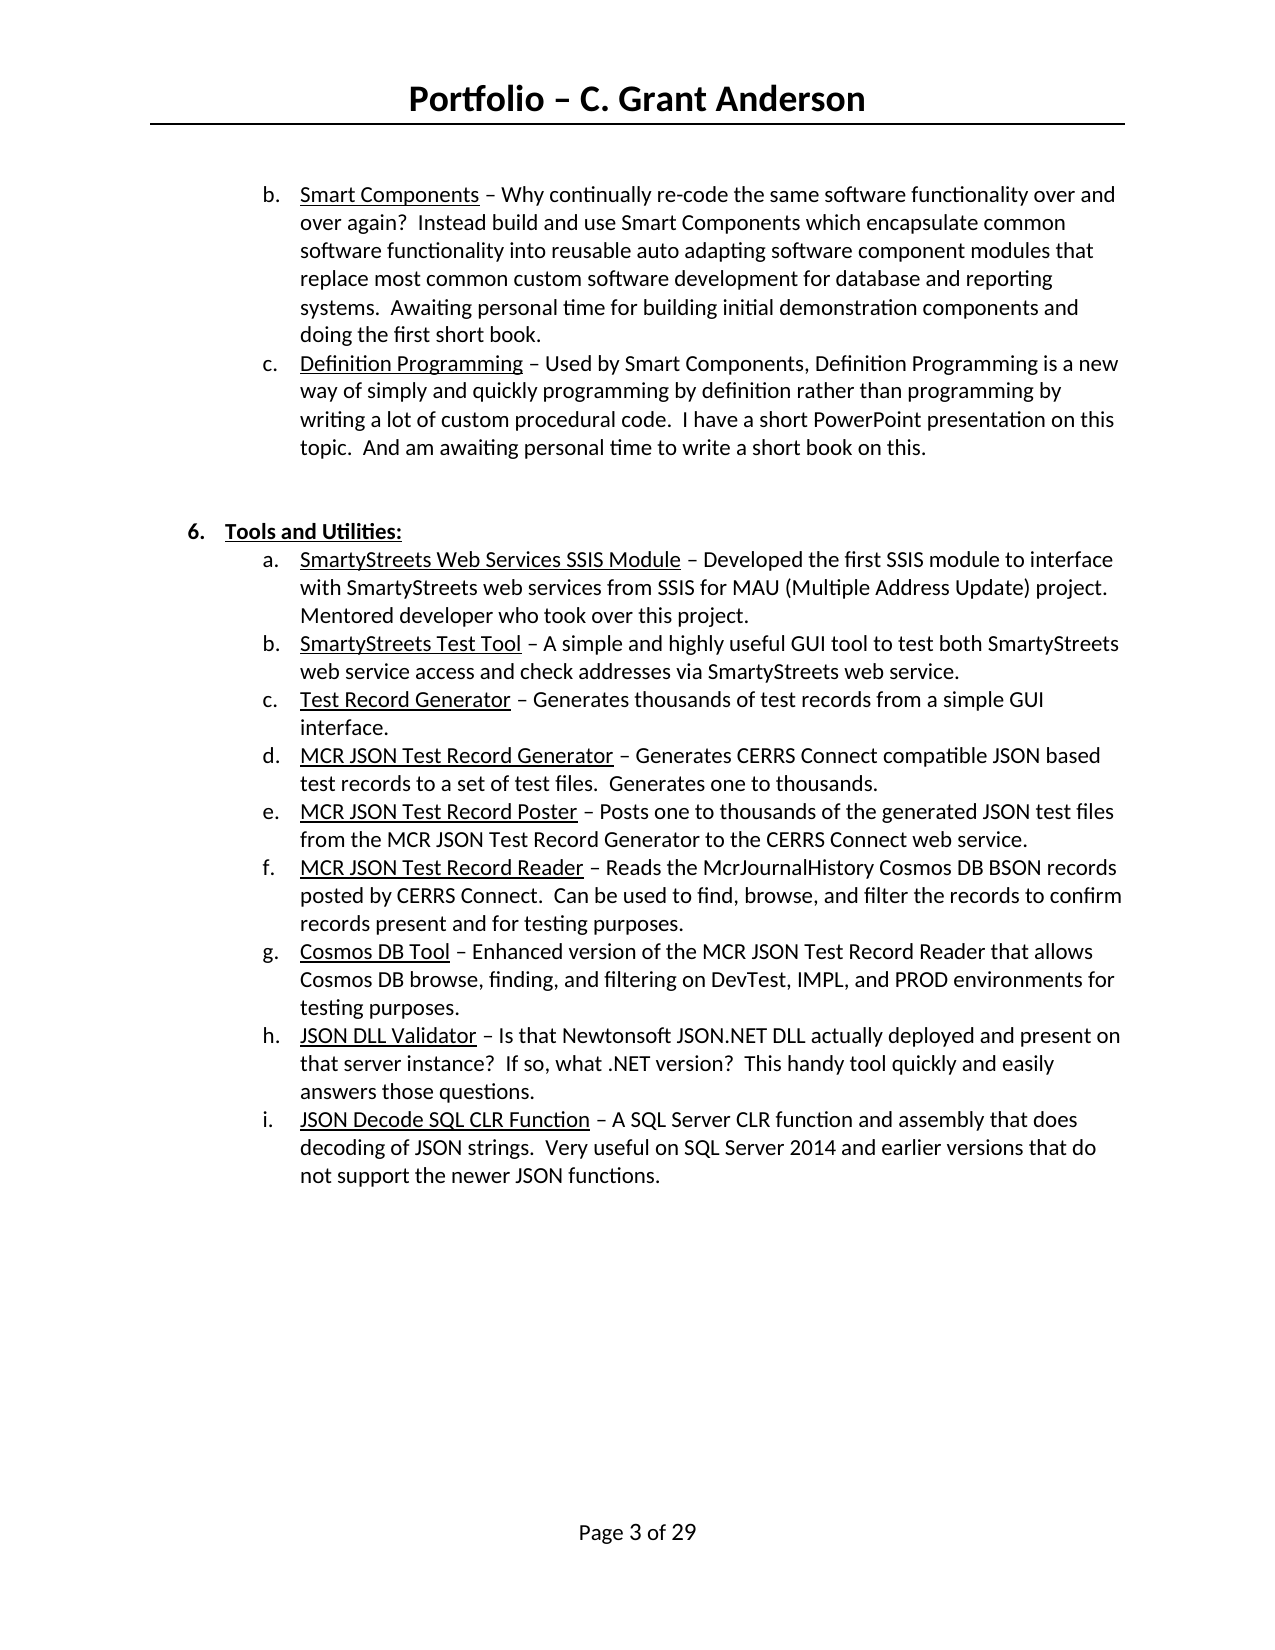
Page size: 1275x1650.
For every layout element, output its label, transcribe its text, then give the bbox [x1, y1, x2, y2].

list SmartyStreets Test Tool – A simple and highly useful GUI tool to test both SmartyStreets web service access and check addresses via SmartyStreets web service. [262, 629, 1125, 685]
list Tools and Utilities: [187, 517, 1125, 545]
list JSON DLL Validator – Is that Newtonsoft JSON.NET DLL actually deployed and present on that server instance? If so, what .NET version? This handy tool quickly and easily answers those questions. [262, 1021, 1125, 1105]
list Cosmos DB Tool – Enhanced version of the MCR JSON Test Record Reader that allows Cosmos DB browse, finding, and filtering on DevTest, IMPL, and PROD environments for testing purposes. [262, 937, 1125, 1021]
list MCR JSON Test Record Poster – Posts one to thousands of the generated JSON test files from the MCR JSON Test Record Generator to the CERRS Connect web service. [262, 797, 1125, 853]
list SmartyStreets Web Services SSIS Module – Developed the first SSIS module to interface with SmartyStreets web services from SSIS for MAU (Multiple Address Update) project. Mentored developer who took over this project. [262, 545, 1125, 629]
list MCR JSON Test Record Generator – Generates CERRS Connect compatible JSON based test records to a set of test files. Generates one to thousands. [262, 741, 1125, 797]
list MCR JSON Test Record Reader – Reads the McrJournalHistory Cosmos DB BSON records posted by CERRS Connect. Can be used to find, browse, and filter the records to confirm records present and for testing purposes. [262, 853, 1125, 937]
list Smart Components – Why continually re-code the same software functionality over and over again? Instead build and use Smart Components which encapsulate common software functionality into reusable auto adapting software component modules that replace most common custom software development for database and reporting systems. Awaiting personal time for building initial demonstration components and doing the first short book. [262, 181, 1125, 349]
list Test Record Generator – Generates thousands of test records from a simple GUI interface. [262, 685, 1125, 741]
list JSON Decode SQL CLR Function – A SQL Server CLR function and assembly that does decoding of JSON strings. Very useful on SQL Server 2014 and earlier versions that do not support the newer JSON functions. [262, 1105, 1125, 1189]
list Definition Programming – Used by Smart Components, Definition Programming is a new way of simply and quickly programming by definition rather than programming by writing a lot of custom procedural code. I have a short PowerPoint presentation on this topic. And am awaiting personal time to write a short book on this. [262, 349, 1125, 461]
